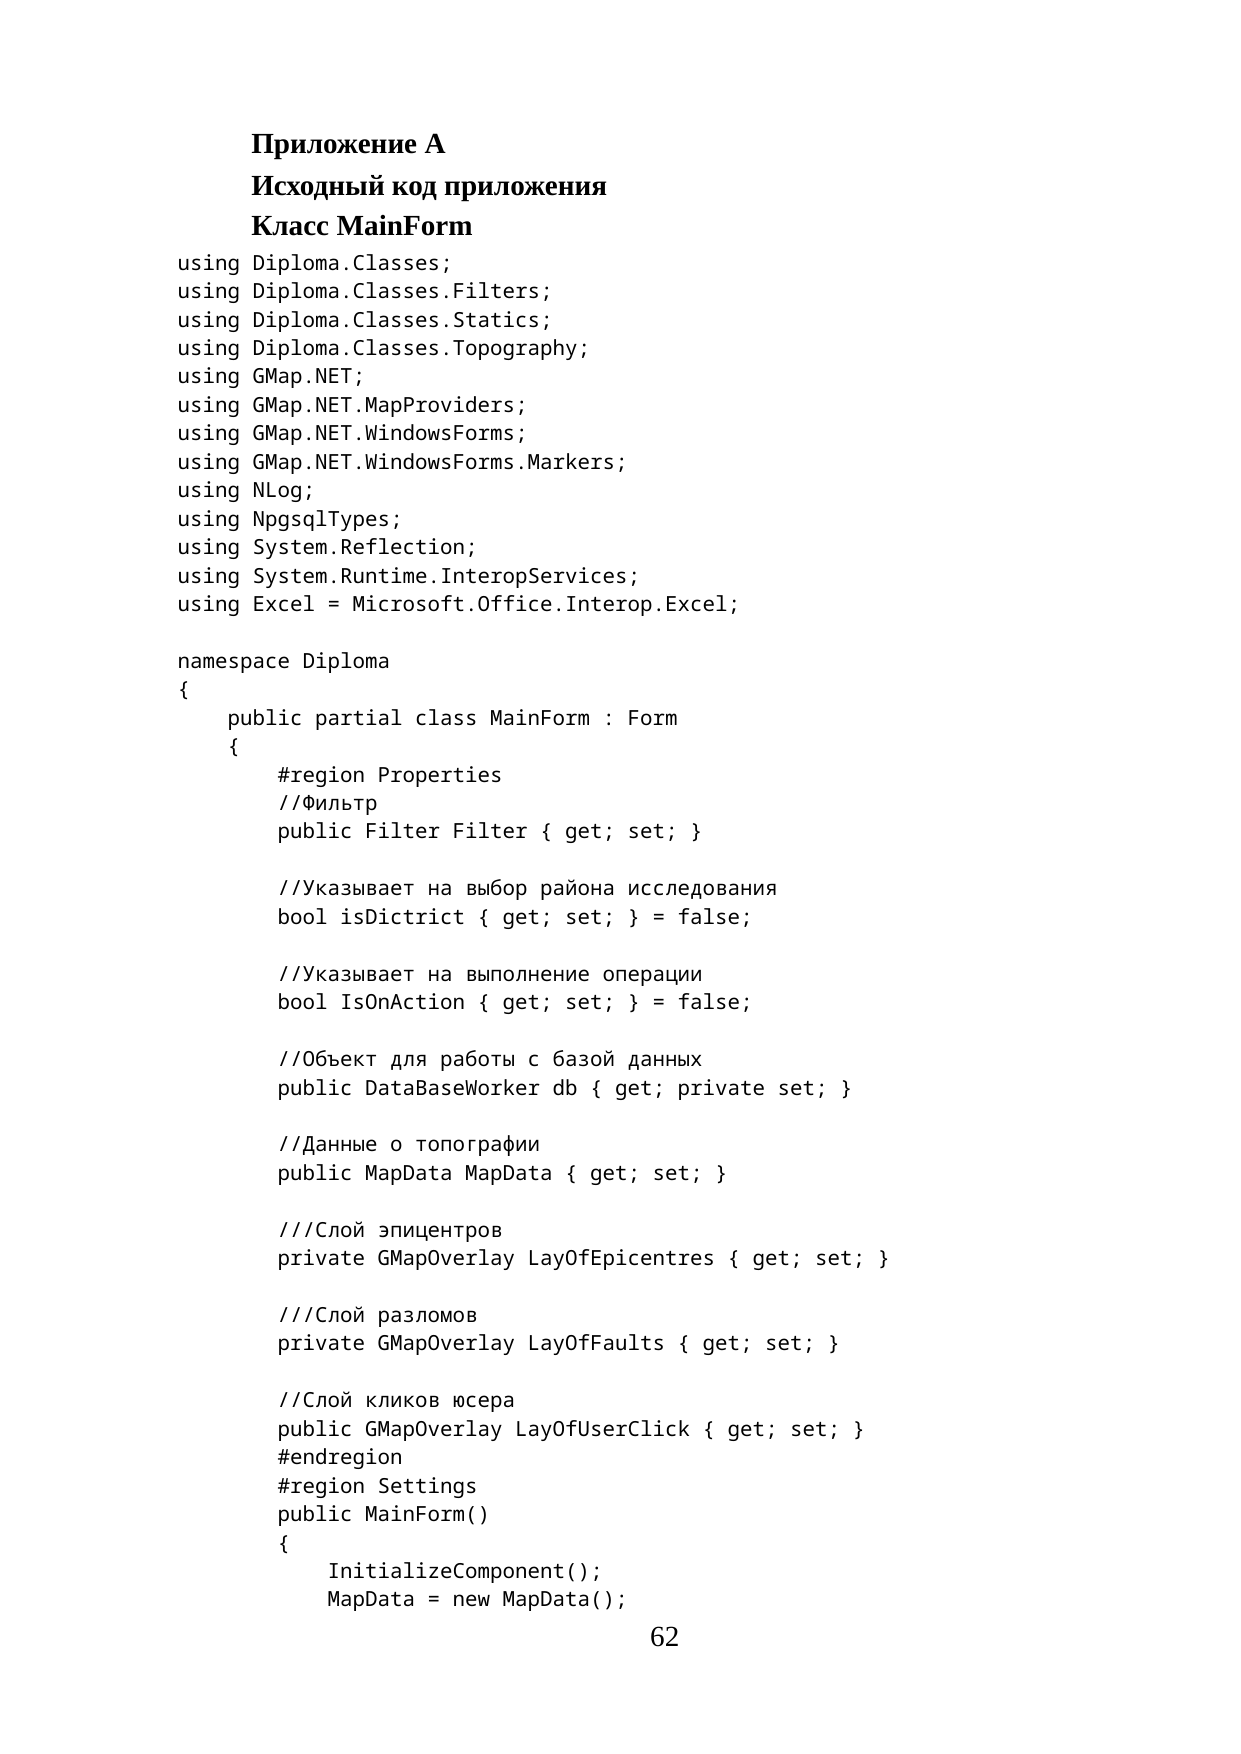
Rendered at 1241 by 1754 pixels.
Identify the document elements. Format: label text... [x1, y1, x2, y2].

text ///Слой эпицентров [177, 1215, 1152, 1243]
text ///Слой разломов [177, 1300, 1152, 1328]
text using Diploma.Classes.Topography; [177, 333, 1152, 362]
text using GMap.NET.WindowsForms; [177, 418, 1152, 447]
text public MainForm() [177, 1499, 1152, 1528]
text using NLog; [177, 475, 1152, 504]
text public GMapOverlay LayOfUserClick { get; set; } [177, 1414, 1152, 1442]
text public MapData MapData { get; set; } [177, 1158, 1152, 1186]
text #region Settings [177, 1471, 1152, 1499]
text Класс MainForm [177, 208, 1152, 242]
text private GMapOverlay LayOfEpicentres { get; set; } [177, 1243, 1152, 1272]
text public DataBaseWorker db { get; private set; } [177, 1073, 1152, 1101]
text using System.Runtime.InteropServices; [177, 561, 1152, 589]
text using Diploma.Classes.Statics; [177, 305, 1152, 333]
text #region Properties [177, 760, 1152, 788]
text using System.Reflection; [177, 532, 1152, 561]
text using GMap.NET.WindowsForms.Markers; [177, 447, 1152, 475]
text using GMap.NET.MapProviders; [177, 390, 1152, 418]
text //Указывает на выполнение операции [177, 959, 1152, 987]
text public partial class MainForm : Form [177, 703, 1152, 731]
text using Diploma.Classes; [177, 248, 1152, 276]
text bool IsOnAction { get; set; } = false; [177, 987, 1152, 1016]
text public Filter Filter { get; set; } [177, 817, 1152, 845]
text //Указывает на выбор района исследования [177, 873, 1152, 902]
text MapData = new MapData(); [177, 1584, 1152, 1613]
text { [177, 674, 1152, 703]
text InitializeComponent(); [177, 1556, 1152, 1584]
text namespace Diploma [177, 646, 1152, 674]
text private GMapOverlay LayOfFaults { get; set; } [177, 1328, 1152, 1357]
text using Excel = Microsoft.Office.Interop.Excel; [177, 589, 1152, 618]
text { [177, 731, 1152, 760]
text #endregion [177, 1442, 1152, 1471]
text using GMap.NET; [177, 362, 1152, 390]
text { [177, 1528, 1152, 1556]
text using NpgsqlTypes; [177, 504, 1152, 532]
text Исходный код приложения [177, 168, 1152, 202]
text bool isDictrict { get; set; } = false; [177, 902, 1152, 930]
text //Объект для работы с базой данных [177, 1044, 1152, 1073]
text //Фильтр [177, 788, 1152, 817]
text using Diploma.Classes.Filters; [177, 276, 1152, 305]
text Приложение А [177, 126, 1152, 160]
text //Слой кликов юсера [177, 1385, 1152, 1414]
text //Данные о топографии [177, 1129, 1152, 1158]
